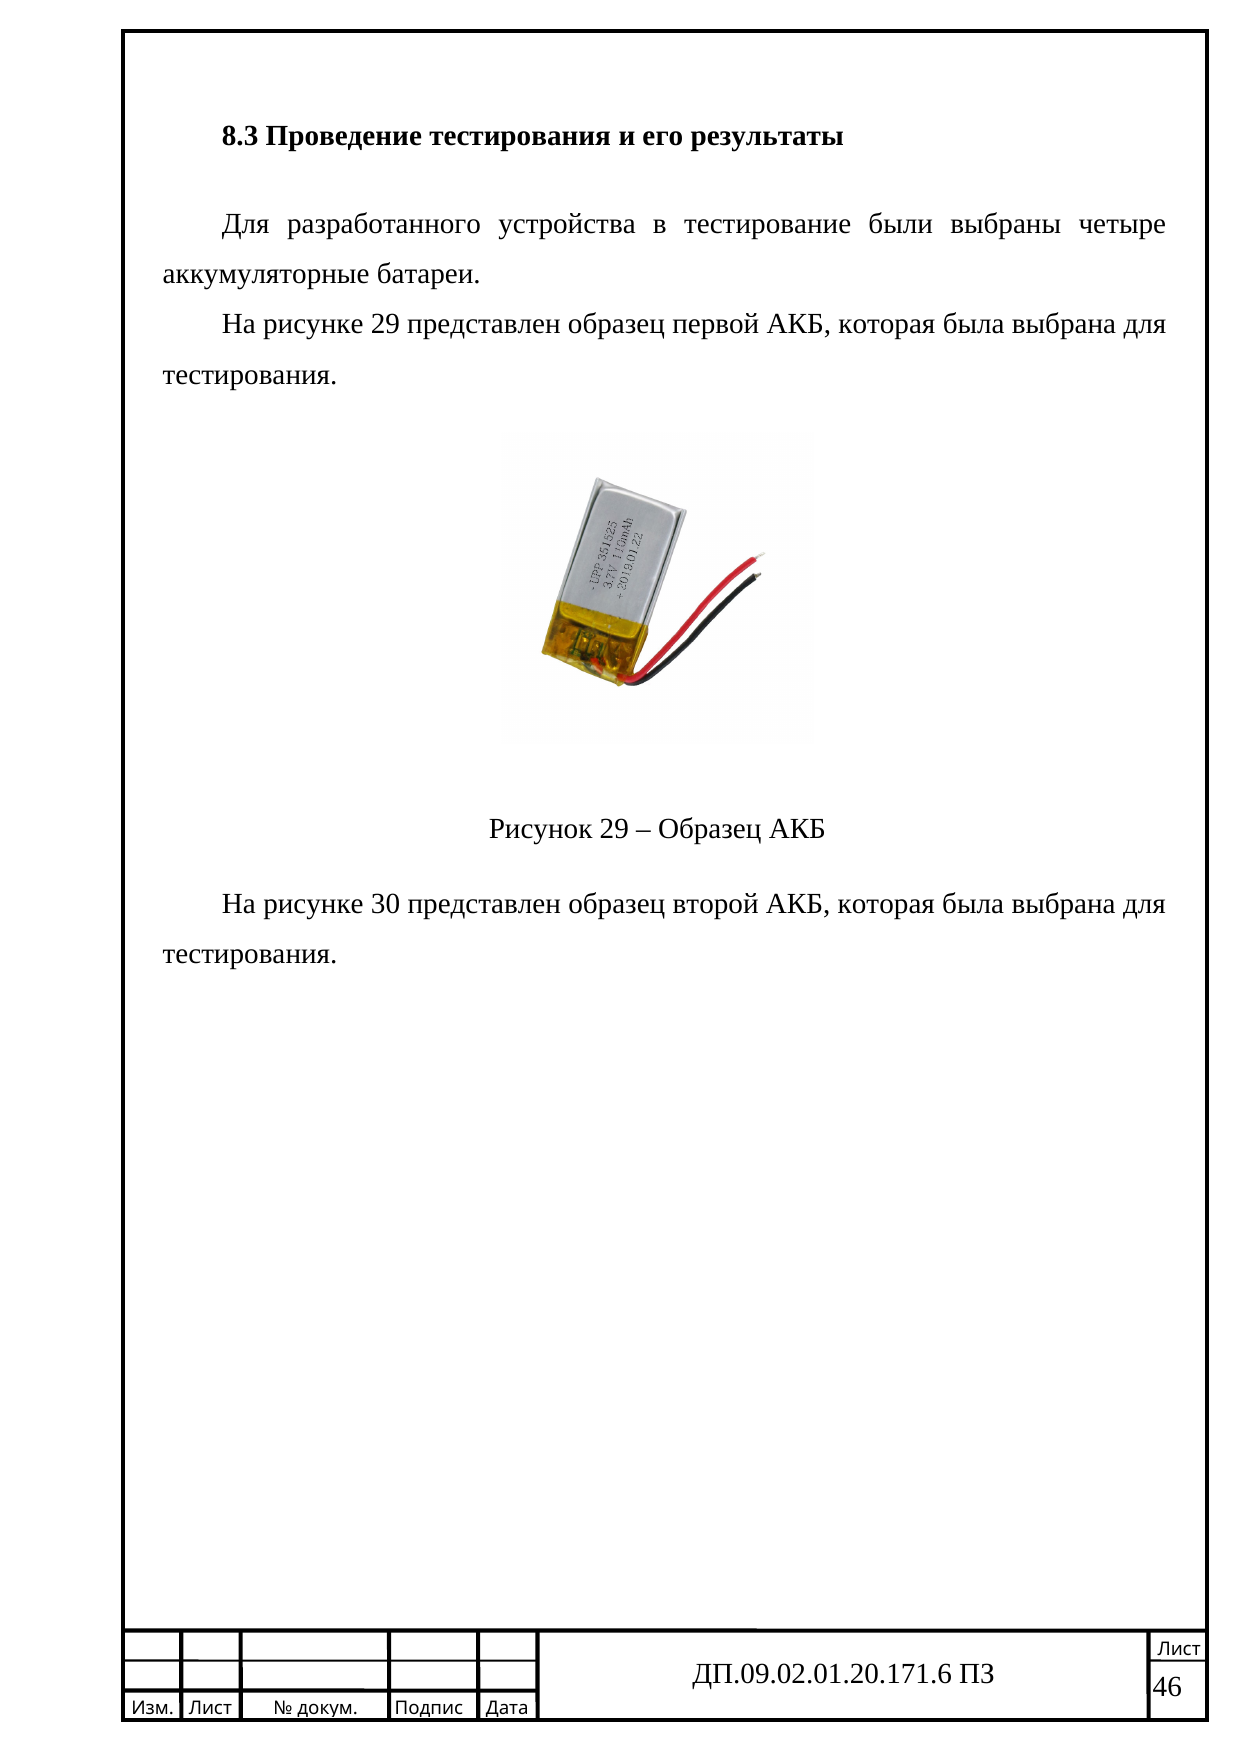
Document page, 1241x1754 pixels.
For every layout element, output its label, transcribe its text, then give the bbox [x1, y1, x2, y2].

text 8.3 Проведение тестирования и его результаты [222, 118, 1167, 152]
text На рисунке 29 представлен образец первой АКБ, которая была выбрана для тестирования. [162, 307, 1167, 390]
text Для разработанного устройства в тестирование были выбраны четыре аккумуляторные батареи. [162, 206, 1167, 290]
text Рисунок 29 – Образец АКБ [148, 811, 1167, 844]
text На рисунке 30 представлен образец второй АКБ, которая была выбрана для тестирования. [162, 886, 1167, 970]
picture [501, 432, 814, 744]
